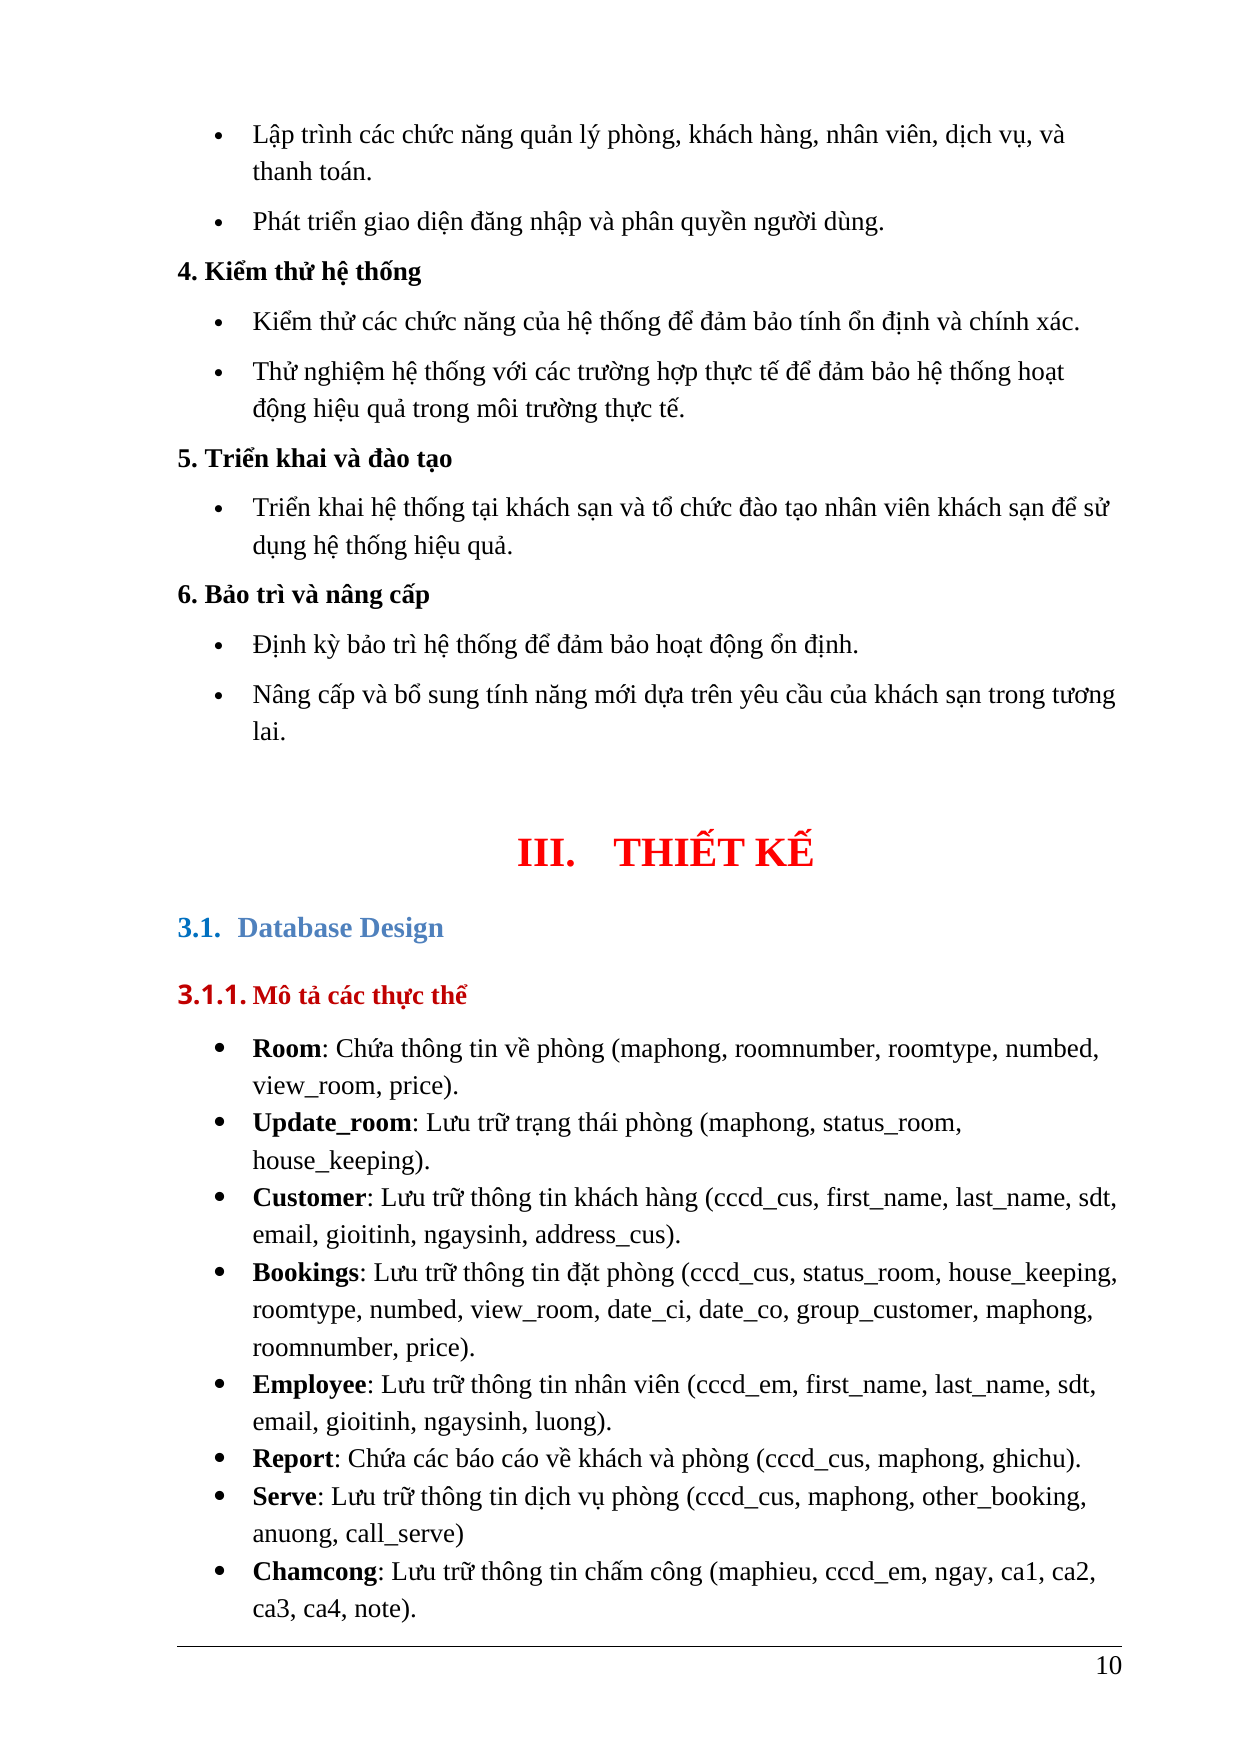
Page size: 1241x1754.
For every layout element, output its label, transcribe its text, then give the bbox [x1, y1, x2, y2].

list Employee: Lưu trữ thông tin nhân viên (cccd_em, first_name, last_name, sdt, email, gioitinh, ngaysinh, luong). [215, 1368, 1122, 1436]
list Report: Chứa các báo cáo về khách và phòng (cccd_cus, maphong, ghichu). [215, 1443, 1122, 1474]
list Định kỳ bảo trì hệ thống để đảm bảo hoạt động ổn định. [215, 628, 1122, 659]
list Triển khai hệ thống tại khách sạn và tổ chức đào tạo nhân viên khách sạn để sử dụng hệ thống hiệu quả. [215, 491, 1122, 560]
list Customer: Lưu trữ thông tin khách hàng (cccd_cus, first_name, last_name, sdt, email, gioitinh, ngaysinh, address_cus). [215, 1181, 1122, 1250]
list Thử nghiệm hệ thống với các trường hợp thực tế để đảm bảo hệ thống hoạt động hiệu quả trong môi trường thực tế. [215, 354, 1122, 423]
list Room: Chứa thông tin về phòng (maphong, roomnumber, roomtype, numbed, view_room, price). [215, 1032, 1122, 1100]
text 5. Triển khai và đào tạo [177, 442, 1122, 473]
list Update_room: Lưu trữ trạng thái phòng (maphong, status_room, house_keeping). [215, 1107, 1122, 1175]
text 4. Kiểm thử hệ thống [177, 255, 1122, 286]
text 6. Bảo trì và nâng cấp [177, 578, 1122, 610]
list Kiểm thử các chức năng của hệ thống để đảm bảo tính ổn định và chính xác. [215, 305, 1122, 336]
list Chamcong: Lưu trữ thông tin chấm công (maphieu, cccd_em, ngay, ca1, ca2, ca3, ca4, note). [215, 1555, 1122, 1623]
list Serve: Lưu trữ thông tin dịch vụ phòng (cccd_cus, maphong, other_booking, anuong, call_serve) [215, 1480, 1122, 1549]
subtitle Database Design [177, 910, 1122, 943]
list Lập trình các chức năng quản lý phòng, khách hàng, nhân viên, dịch vụ, và thanh toán. [215, 118, 1122, 187]
list Bookings: Lưu trữ thông tin đặt phòng (cccd_cus, status_room, house_keeping, roomtype, numbed, view_room, date_ci, date_co, group_customer, maphong, roomnumber, price). [215, 1256, 1122, 1362]
list Phát triển giao diện đăng nhập và phân quyền người dùng. [215, 205, 1122, 236]
title THIẾT KẾ [576, 827, 1122, 875]
subtitle Mô tả các thực thể [177, 975, 1122, 1012]
list Nâng cấp và bổ sung tính năng mới dựa trên yêu cầu của khách sạn trong tương lai. [215, 678, 1122, 747]
